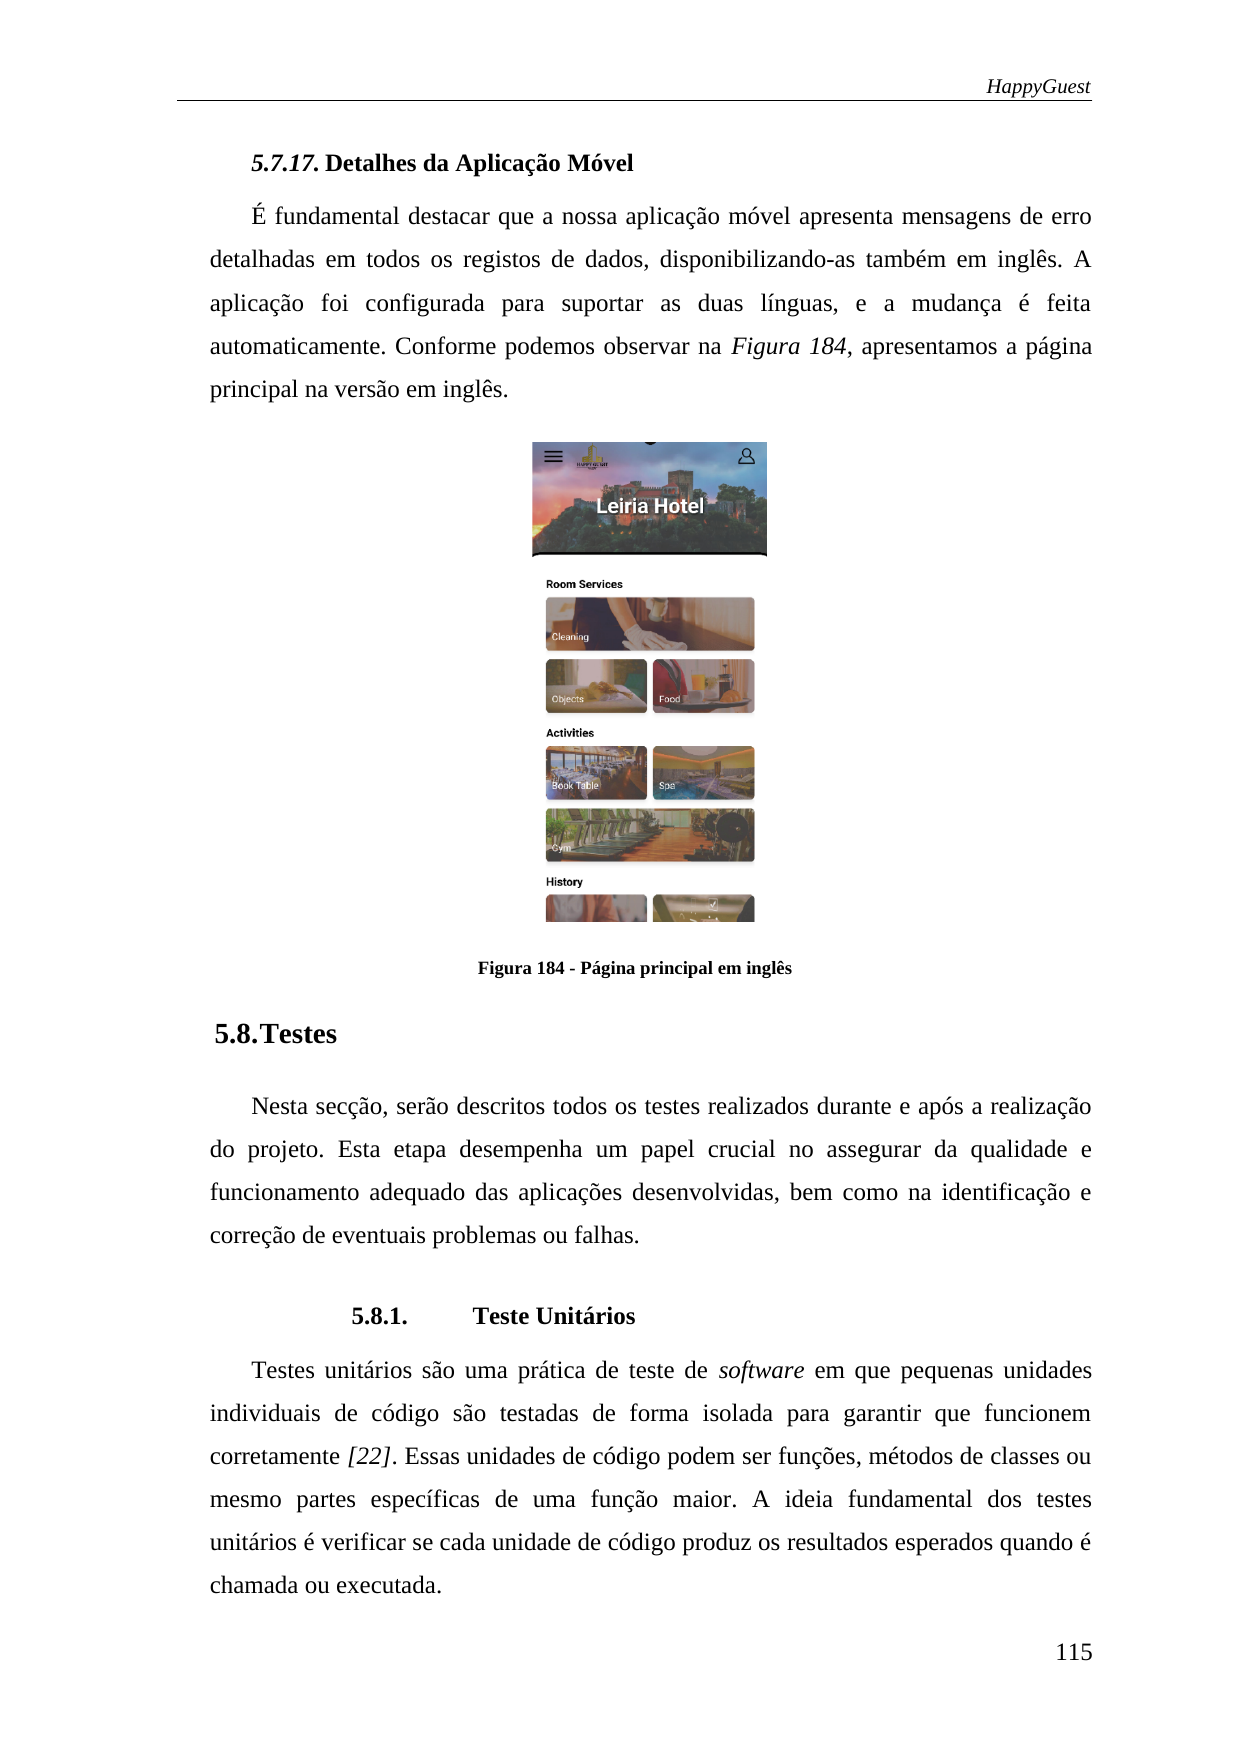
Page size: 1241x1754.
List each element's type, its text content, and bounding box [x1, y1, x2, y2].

subtitle Detalhes da Aplicação Móvel [251, 148, 1092, 176]
text É fundamental destacar que a nossa aplicação móvel apresenta mensagens de erro detalhadas em todos os registos de dados, disponibilizando-as também em inglês. A aplicação foi configurada para suportar as duas línguas, e a mudança é feita automaticamente. Conforme podemos observar na Figura 184, apresentamos a página principal na versão em inglês. [209, 201, 1092, 403]
picture [532, 442, 767, 922]
subtitle Teste Unitários [310, 1301, 1092, 1330]
subtitle Testes [214, 1016, 1092, 1049]
text Nesta secção, serão descritos todos os testes realizados durante e após a realização do projeto. Esta etapa desempenha um papel crucial no assegurar da qualidade e funcionamento adequado das aplicações desenvolvidas, bem como na identificação e correção de eventuais problemas ou falhas. [209, 1091, 1092, 1249]
text Figura 184 - Página principal em inglês [177, 957, 1092, 978]
text Testes unitários são uma prática de teste de software em que pequenas unidades individuais de código são testadas de forma isolada para garantir que funcionem corretamente [22]. Essas unidades de código podem ser funções, métodos de classes ou mesmo partes específicas de uma função maior. A ideia fundamental dos testes unitários é verificar se cada unidade de código produz os resultados esperados quando é chamada ou executada. [209, 1355, 1092, 1599]
